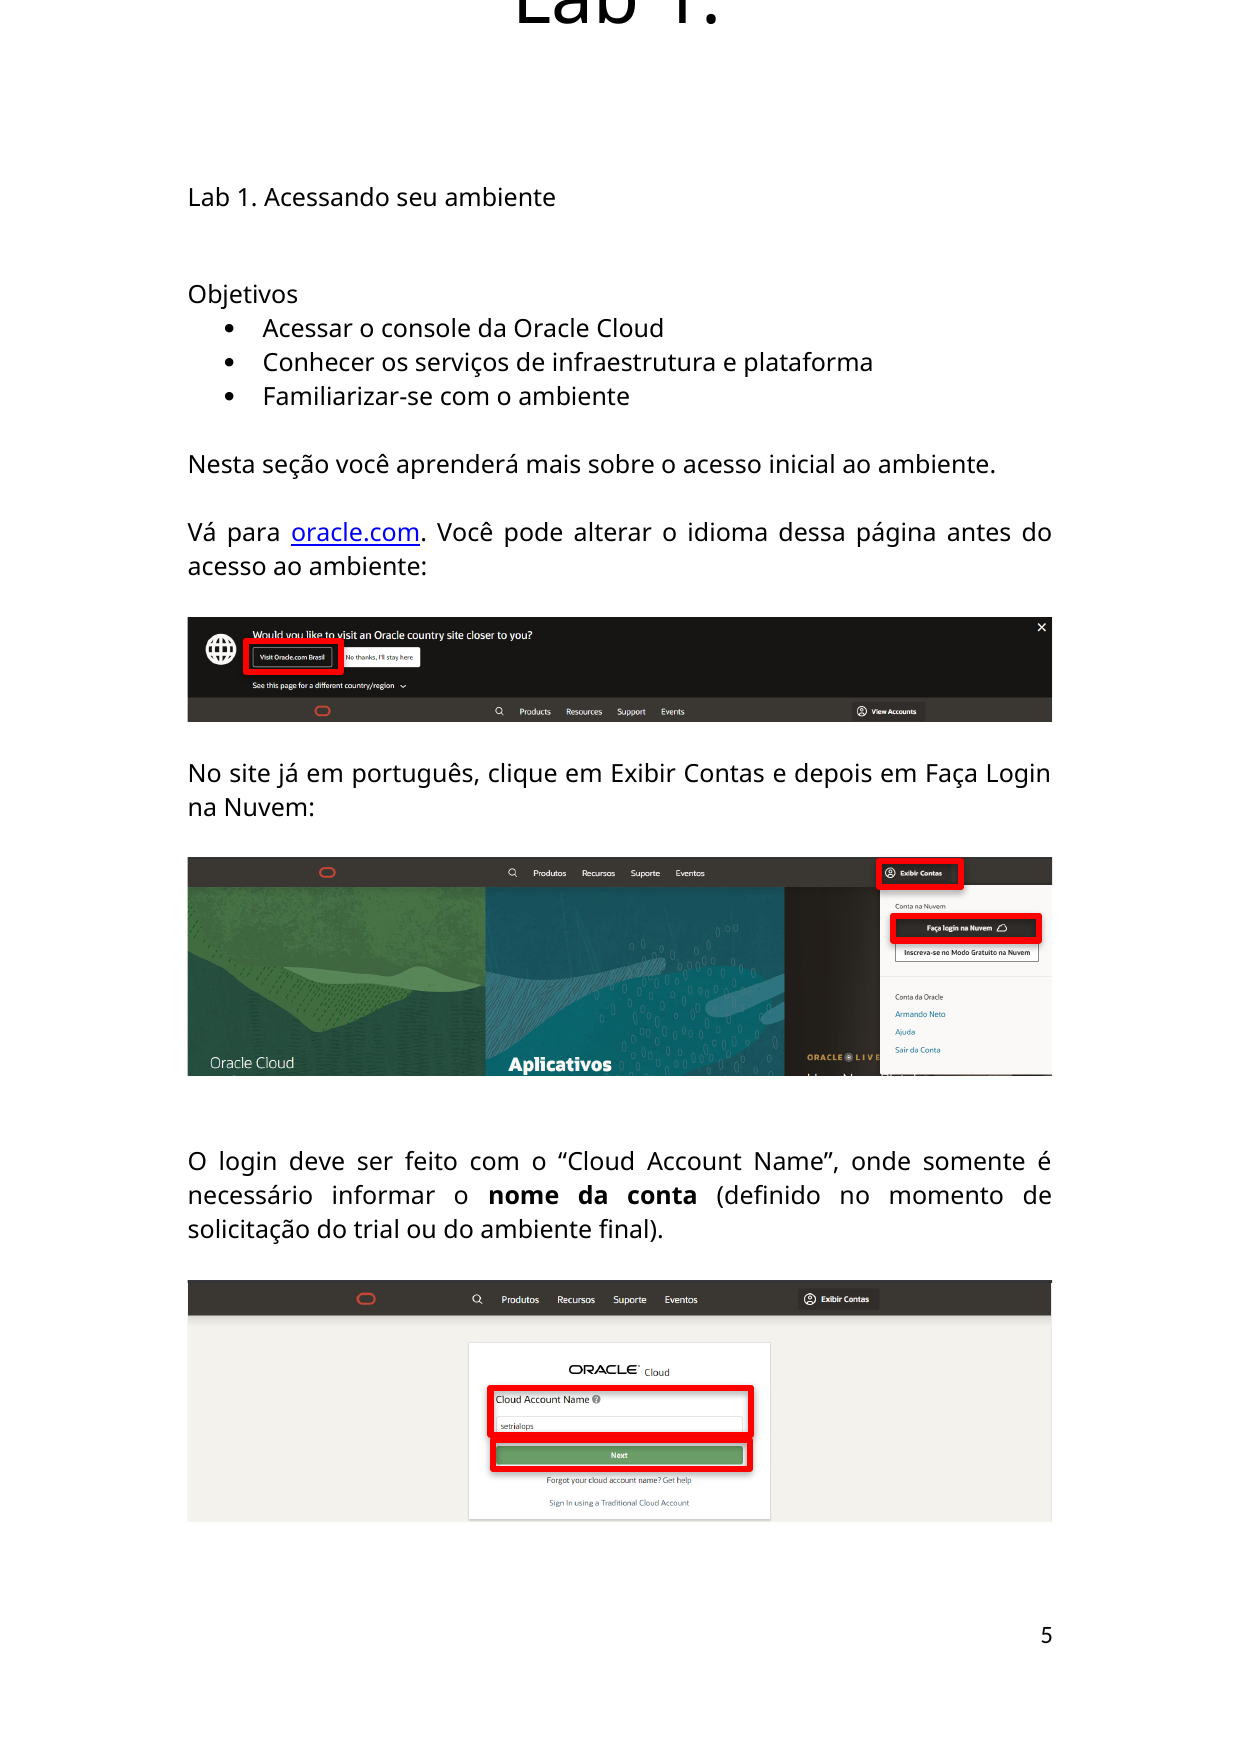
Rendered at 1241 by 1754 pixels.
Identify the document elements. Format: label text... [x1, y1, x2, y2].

list Familiarizar-se com o ambiente [225, 379, 1053, 413]
text Objetivos [187, 276, 1053, 311]
text O login deve ser feito com o “Cloud Account Name”, onde somente é necessário informar o nome da conta (definido no momento de solicitação do trial ou do ambiente final). [187, 1144, 1053, 1246]
text No site já em português, clique em Exibir Contas e depois em Faça Login na Nuvem: [187, 756, 1053, 824]
picture [187, 857, 1053, 1076]
list Conhecer os serviços de infraestrutura e plataforma [225, 344, 1053, 379]
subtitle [187, 179, 1053, 213]
picture [187, 617, 1053, 722]
list Acessar o console da Oracle Cloud [225, 311, 1053, 344]
text Vá para oracle.com. Você pode alterar o idioma dessa página antes do acesso ao ambiente: [187, 515, 1053, 583]
text Nesta seção você aprenderá mais sobre o acesso inicial ao ambiente. [187, 447, 1053, 481]
picture [187, 1280, 1053, 1522]
